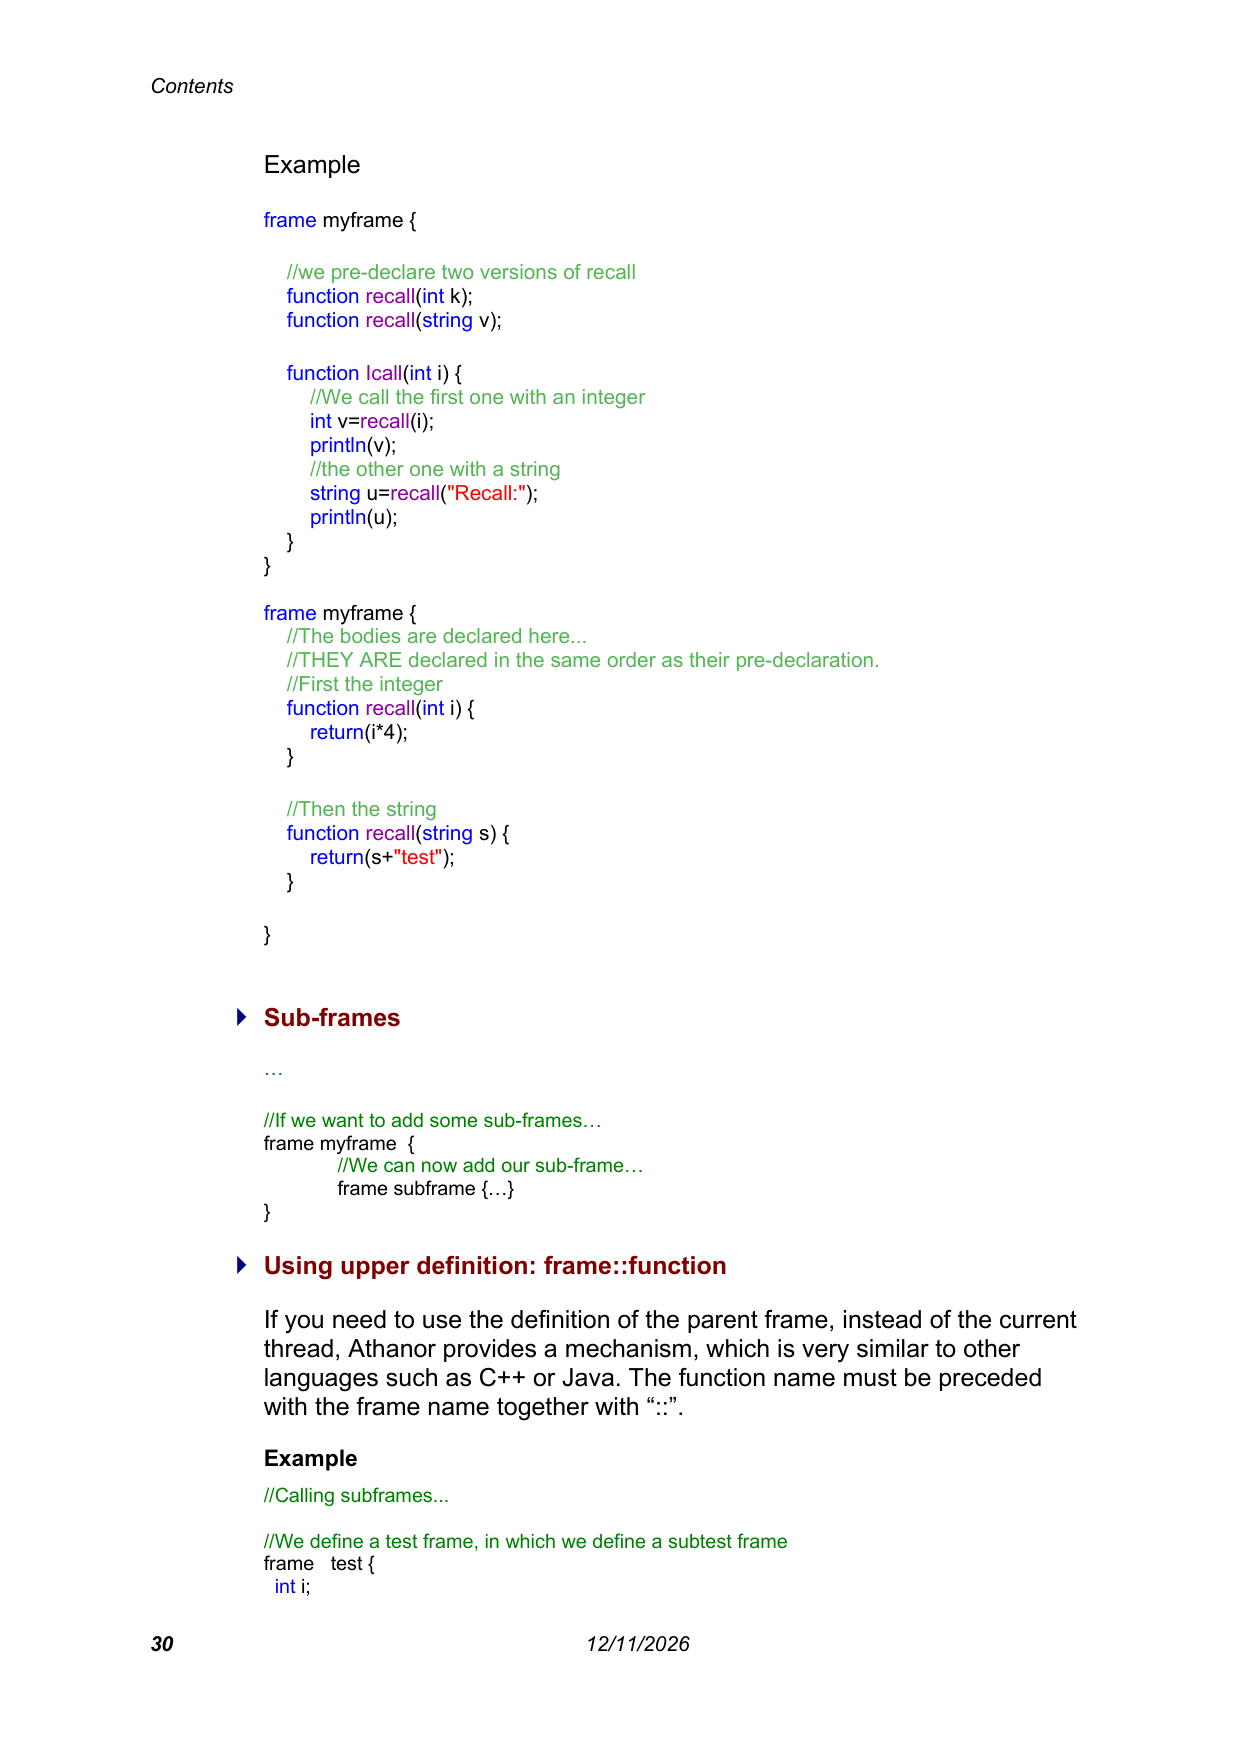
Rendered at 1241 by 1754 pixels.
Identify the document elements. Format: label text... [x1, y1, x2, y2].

text //If we want to add some sub-frames… [263, 1109, 1090, 1131]
text //First the integer [263, 672, 1090, 696]
text int v=recall(i); [263, 409, 1090, 433]
subtitle Sub-frames [226, 1003, 1090, 1032]
text } [263, 921, 1090, 945]
text Example [263, 150, 1090, 179]
text function recall(int k); [263, 284, 1090, 308]
text function Icall(int i) { [263, 361, 1090, 385]
text println(u); [263, 504, 1090, 528]
text //We call the first one with an integer [263, 385, 1090, 409]
text //THEY ARE declared in the same order as their pre-declaration. [263, 648, 1090, 672]
subtitle Using upper definition: frame::function [226, 1251, 1090, 1280]
text } [263, 869, 1090, 893]
subtitle Example [263, 1445, 1090, 1472]
text frame test { [263, 1552, 1090, 1575]
text … [263, 1057, 1090, 1080]
text //we pre-declare two versions of recall [263, 260, 1090, 284]
text return(s+"test"); [263, 845, 1090, 869]
text function recall(string s) { [263, 821, 1090, 845]
text int i; [263, 1575, 1090, 1598]
text return(i*4); [263, 720, 1090, 744]
text } [263, 552, 1090, 576]
text println(v); [263, 433, 1090, 457]
text } [263, 1199, 1090, 1222]
text //the other one with a string [263, 457, 1090, 481]
text frame myframe { [263, 1131, 1090, 1154]
text string u=recall("Recall:"); [263, 481, 1090, 504]
text function recall(int i) { [263, 696, 1090, 720]
text frame myframe { [263, 600, 1090, 624]
text //Then the string [263, 797, 1090, 821]
text } [263, 528, 1090, 552]
text } [263, 744, 1090, 768]
text frame subframe {…} [263, 1177, 1090, 1199]
text If you need to use the definition of the parent frame, instead of the current thread, Athanor provides a mechanism, which is very similar to other languages such as C++ or Java. The function name must be preceded with the frame name together with “::”. [263, 1305, 1090, 1420]
text //We define a test frame, in which we define a subtest frame [263, 1529, 1090, 1552]
text //Calling subframes... [263, 1484, 1090, 1507]
text function recall(string v); [263, 308, 1090, 332]
text //We can now add our sub-frame… [263, 1154, 1090, 1177]
text frame myframe { [263, 207, 1090, 231]
text //The bodies are declared here... [263, 624, 1090, 648]
